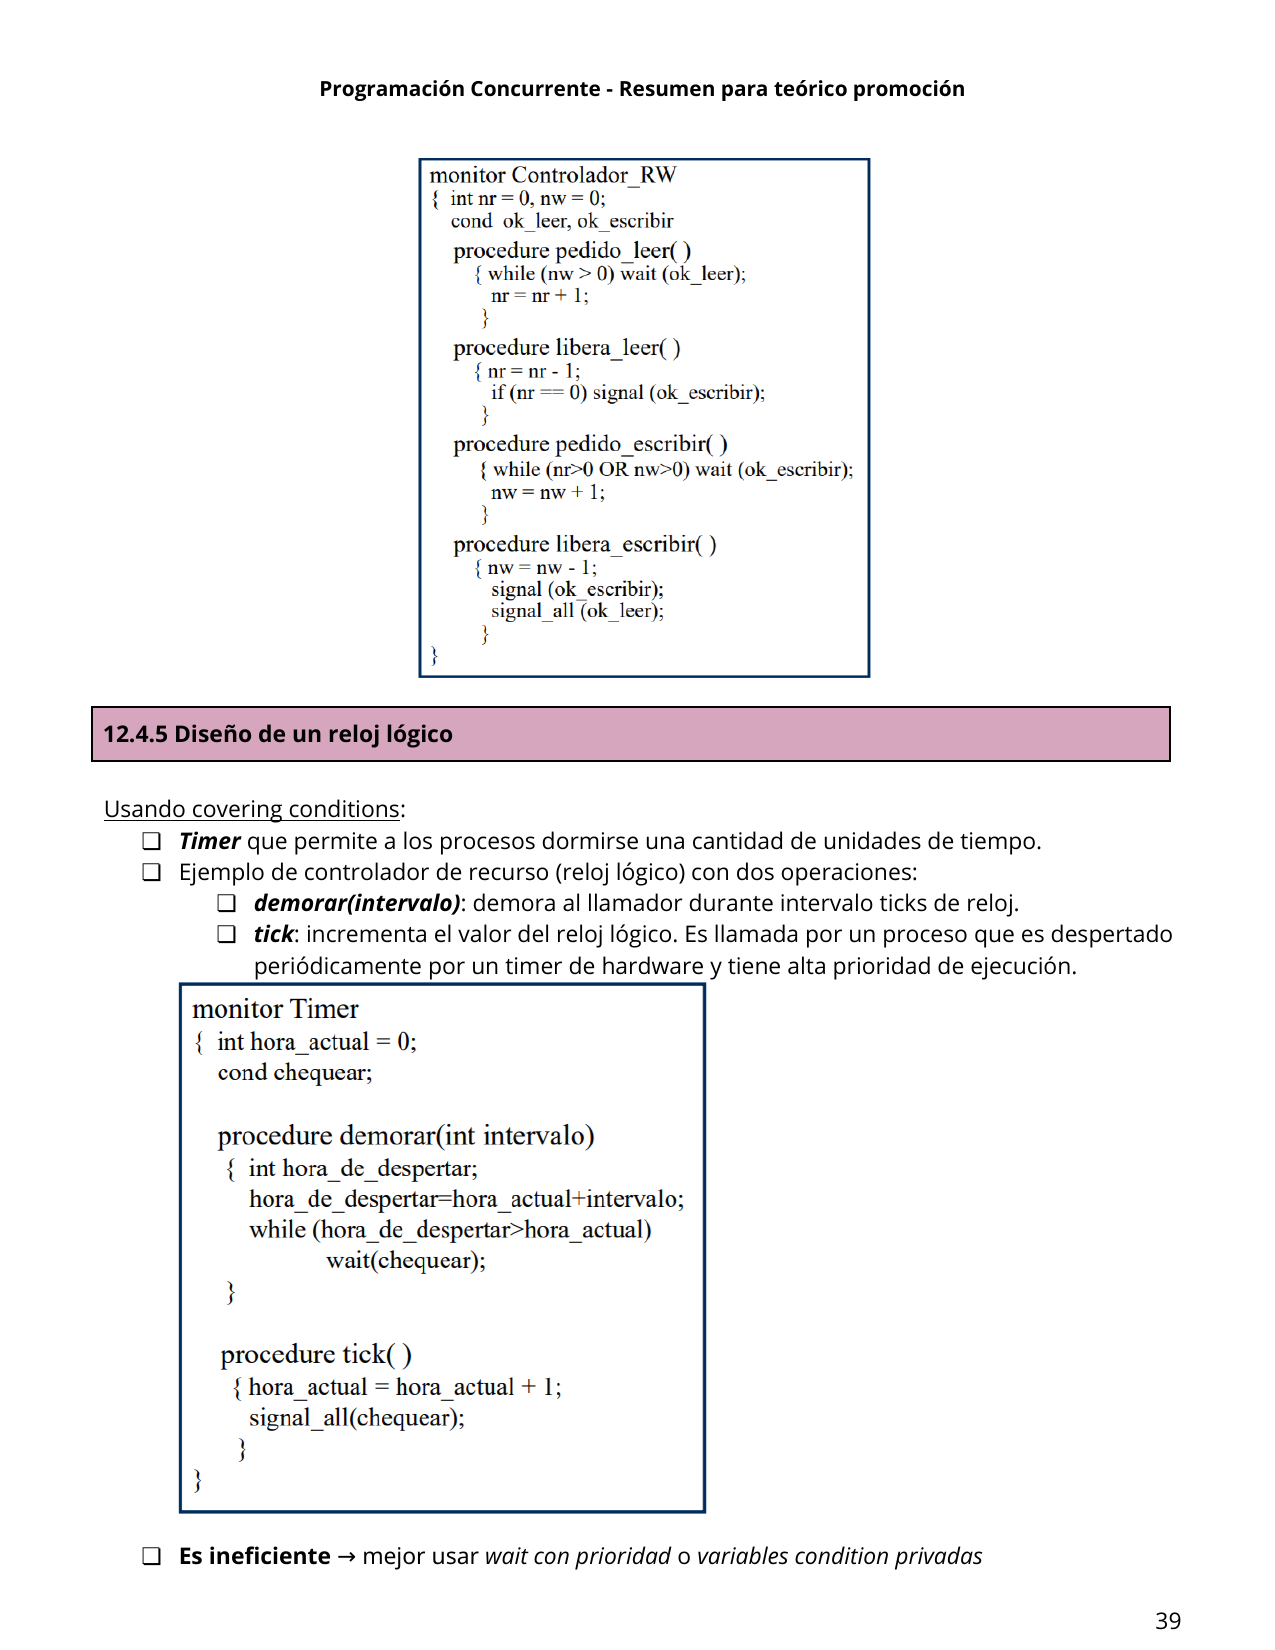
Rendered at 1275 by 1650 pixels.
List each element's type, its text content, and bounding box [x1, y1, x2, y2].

picture [413, 154, 872, 686]
picture [178, 981, 714, 1519]
table_header 12.4.5 Diseño de un reloj lógico [93, 708, 1169, 760]
list tick: incrementa el valor del reloj lógico. Es llamada por un proceso que es despertado periódicamente por un timer de hardware y tiene alta prioridad de ejecución. [216, 918, 1181, 981]
list Es ineficiente → mejor usar wait con prioridad o variables condition privadas [141, 1540, 1181, 1571]
list Timer que permite a los procesos dormirse una cantidad de unidades de tiempo. [141, 825, 1181, 856]
list demorar(intervalo): demora al llamador durante intervalo ticks de reloj. [216, 887, 1181, 918]
subtitle Usando covering conditions: [103, 793, 1181, 825]
list Ejemplo de controlador de recurso (reloj lógico) con dos operaciones: [141, 856, 1181, 887]
